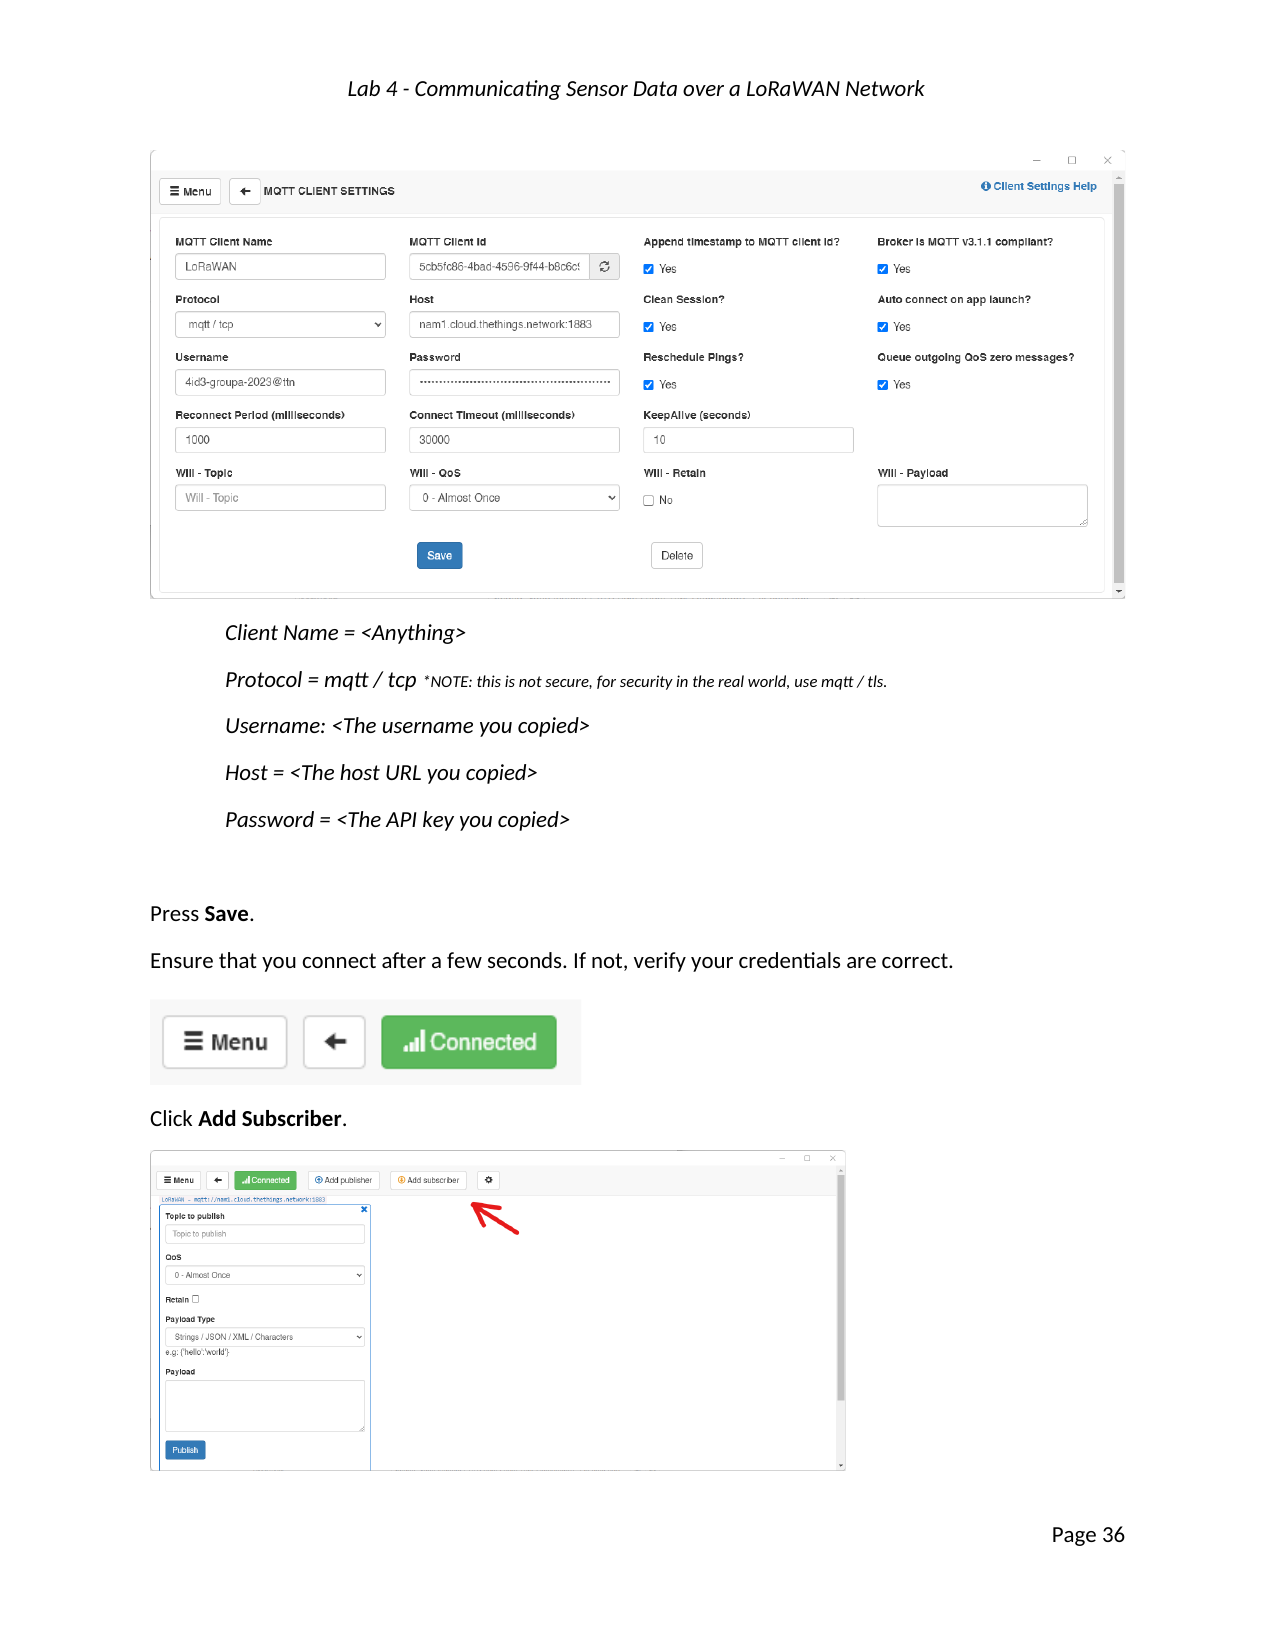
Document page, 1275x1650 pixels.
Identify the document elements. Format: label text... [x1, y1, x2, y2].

text Password = <The API key you copied> [225, 805, 1125, 833]
picture [150, 150, 1125, 599]
text Client Name = <Anything> [225, 618, 1125, 646]
text Protocol = mqtt / tcp *NOTE: this is not secure, for security in the real world, use mqtt / tls. [225, 665, 1125, 693]
picture [150, 992, 582, 1085]
text Ensure that you connect after a few seconds. If not, verify your credentials are correct. [150, 946, 1125, 974]
text Click Add Subscriber. [150, 1104, 1125, 1132]
text Username: <The username you copied> [225, 712, 1125, 739]
picture [150, 1150, 846, 1471]
text Host = <The host URL you copied> [225, 758, 1125, 786]
text Press Save. [150, 899, 1125, 927]
